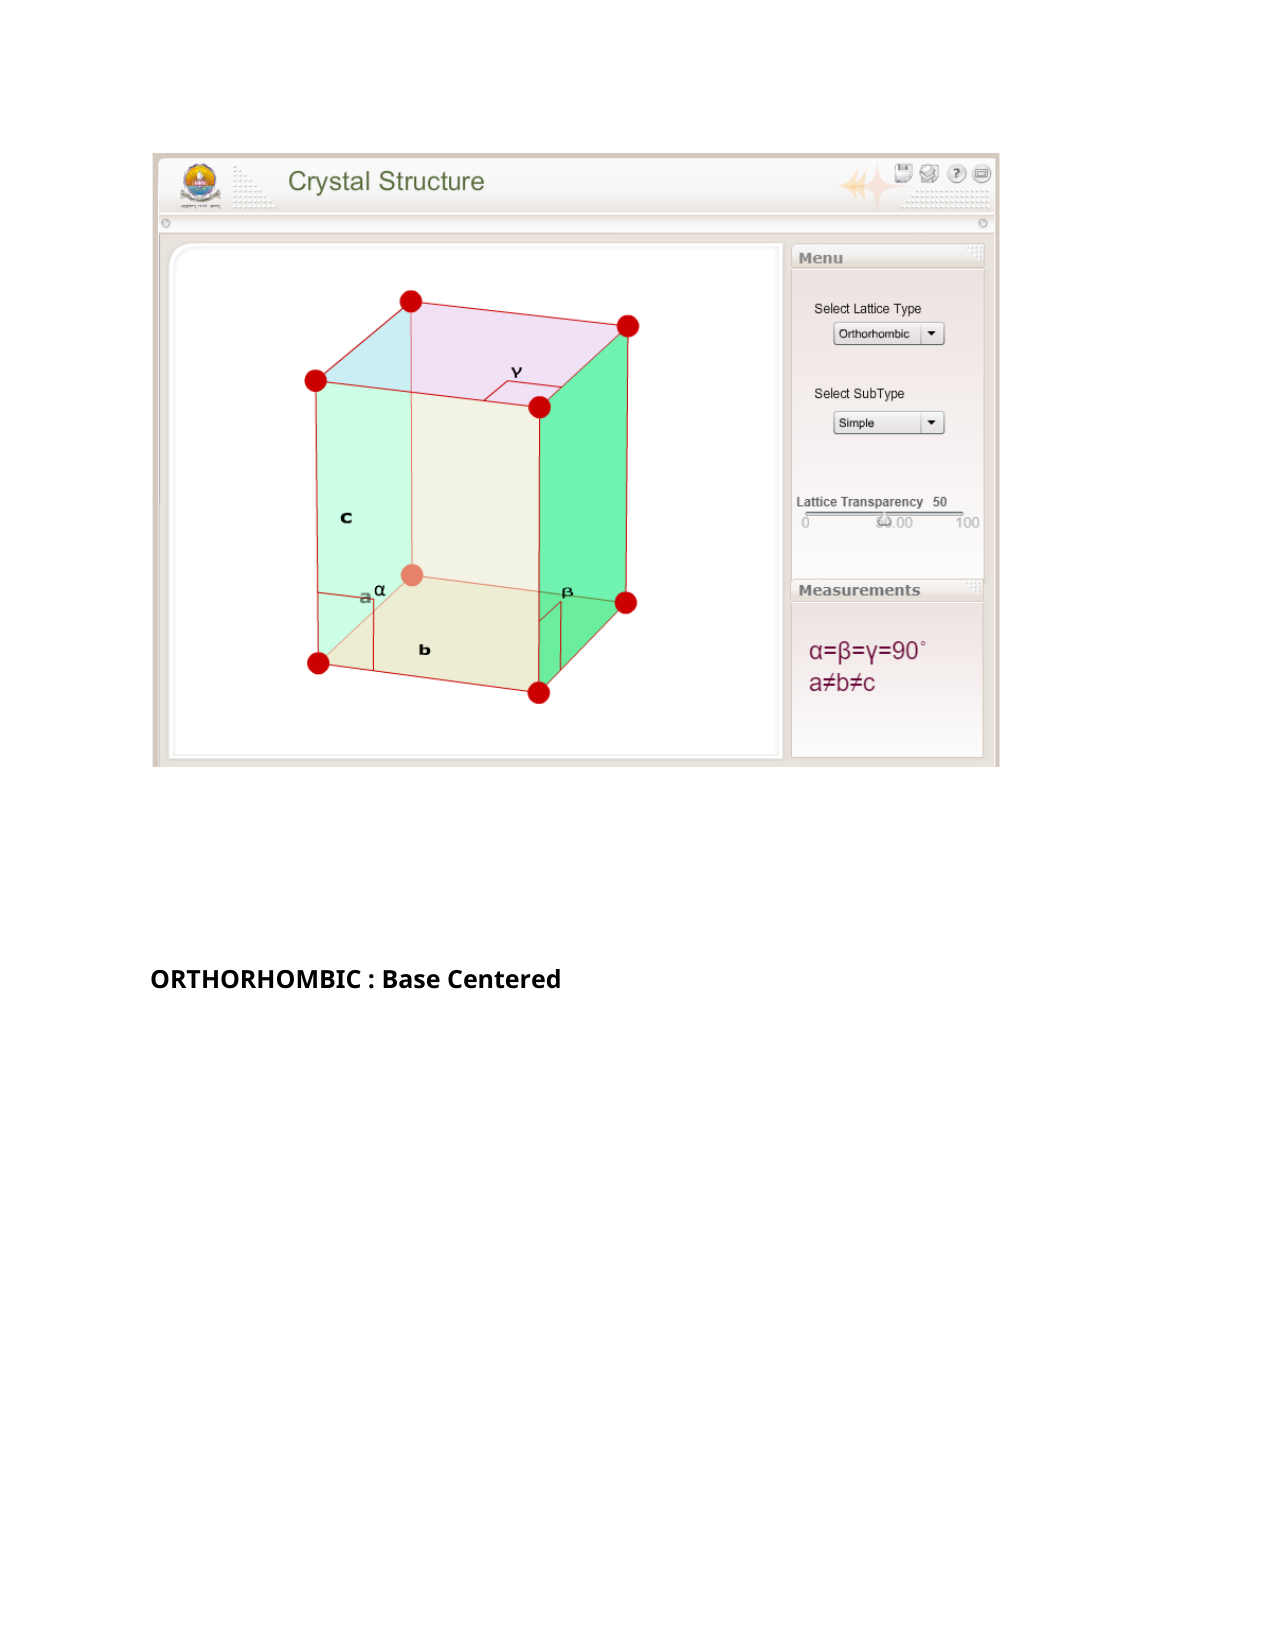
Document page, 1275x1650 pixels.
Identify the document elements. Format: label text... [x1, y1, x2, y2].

picture [150, 150, 1003, 767]
text ORTHORHOMBIC : Base Centered [150, 962, 1125, 996]
